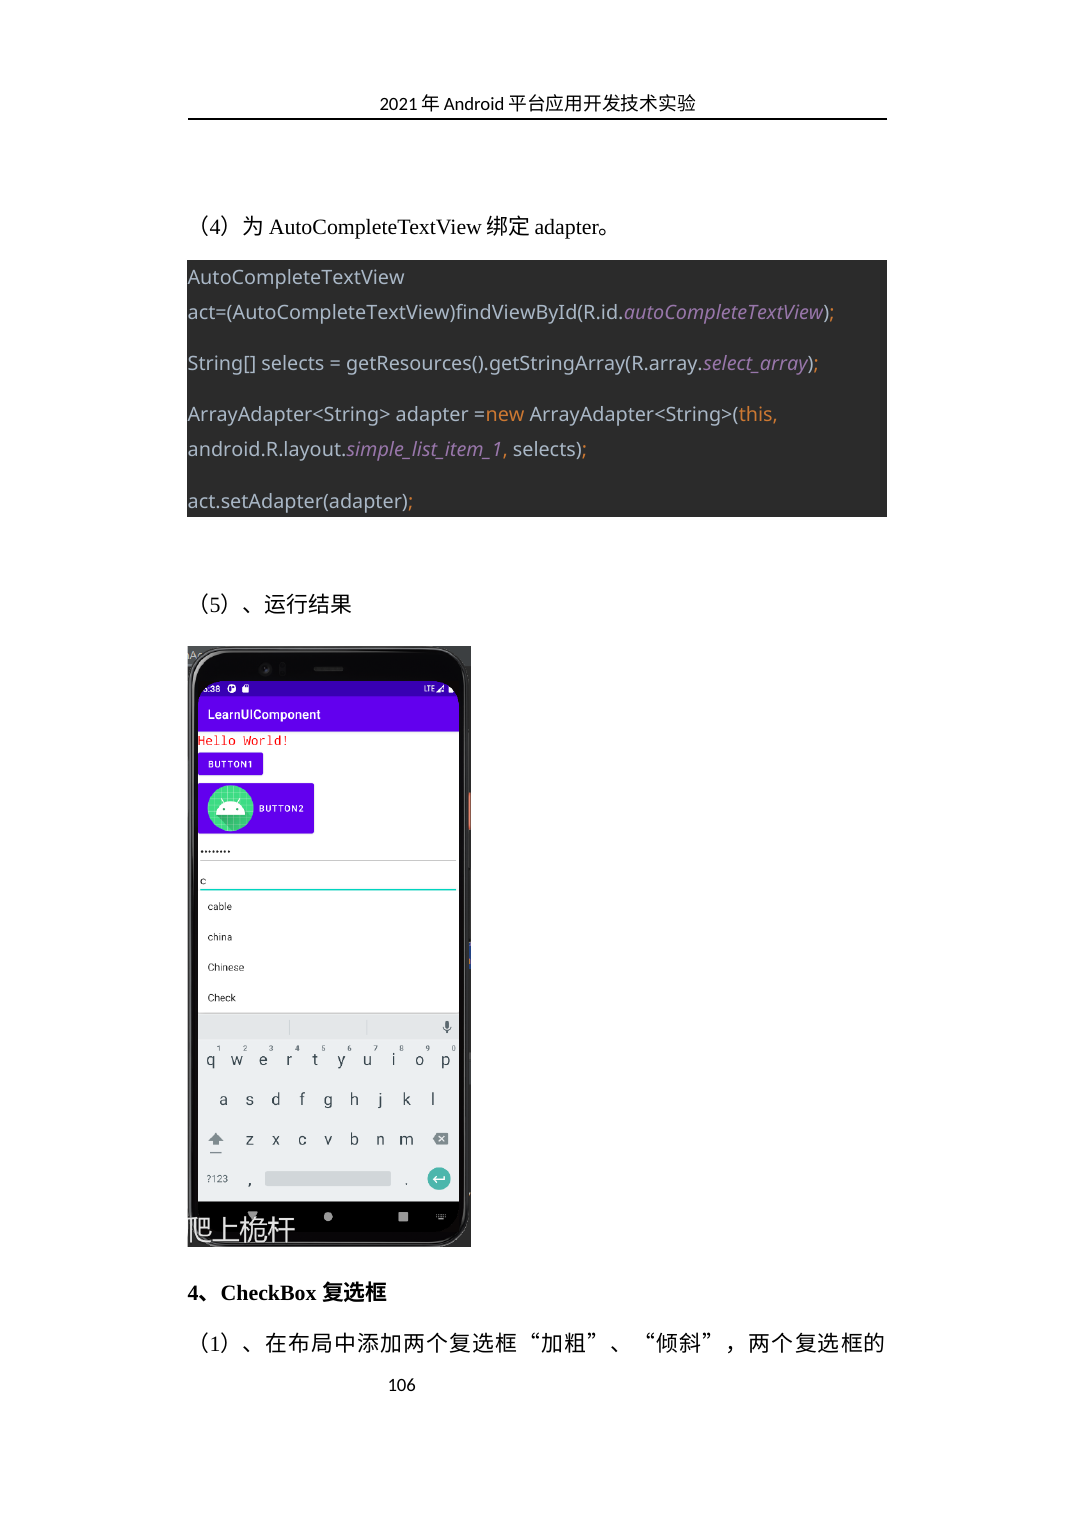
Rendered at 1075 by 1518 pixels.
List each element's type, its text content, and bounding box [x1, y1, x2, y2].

text ArrayAdapter<String> adapter =new ArrayAdapter<String>(this, android.R.layout.simple_list_item_1, selects); [187, 398, 887, 465]
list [187, 1326, 887, 1358]
picture [187, 646, 471, 1247]
text String[] selects = getResources().getStringArray(R.array.select_array); [187, 347, 887, 379]
list 为AutoCompleteTextView绑定adapter。 [187, 209, 887, 241]
list 、运行结果 [187, 587, 887, 619]
text act.setAdapter(adapter); [187, 484, 887, 517]
list CheckBox 复选框 [187, 1274, 887, 1307]
text AutoCompleteTextView act=(AutoCompleteTextView)findViewById(R.id.autoCompleteTextView); [187, 260, 887, 328]
